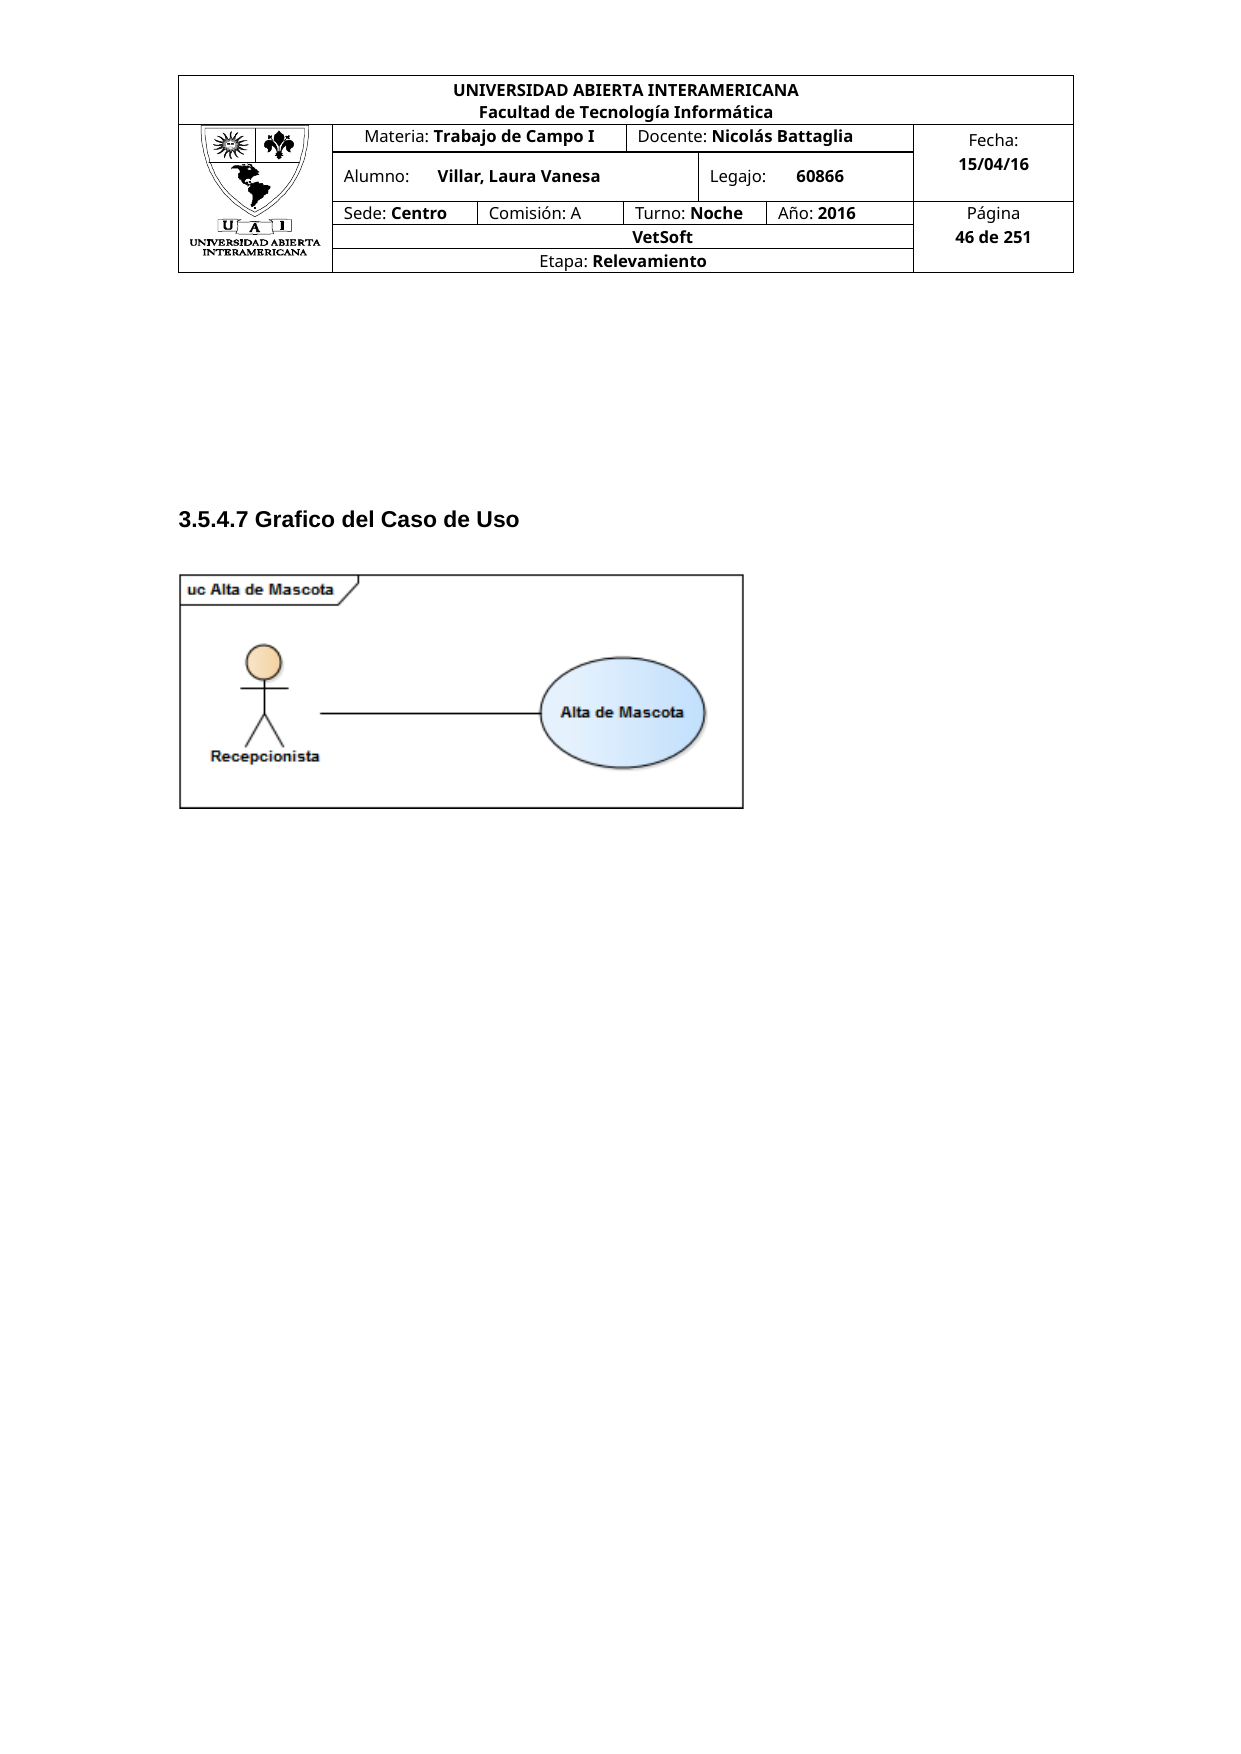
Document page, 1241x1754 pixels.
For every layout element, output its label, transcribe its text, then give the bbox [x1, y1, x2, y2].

subtitle 3.5.4.7 Grafico del Caso de Uso [178, 506, 1062, 533]
picture [178, 573, 744, 809]
